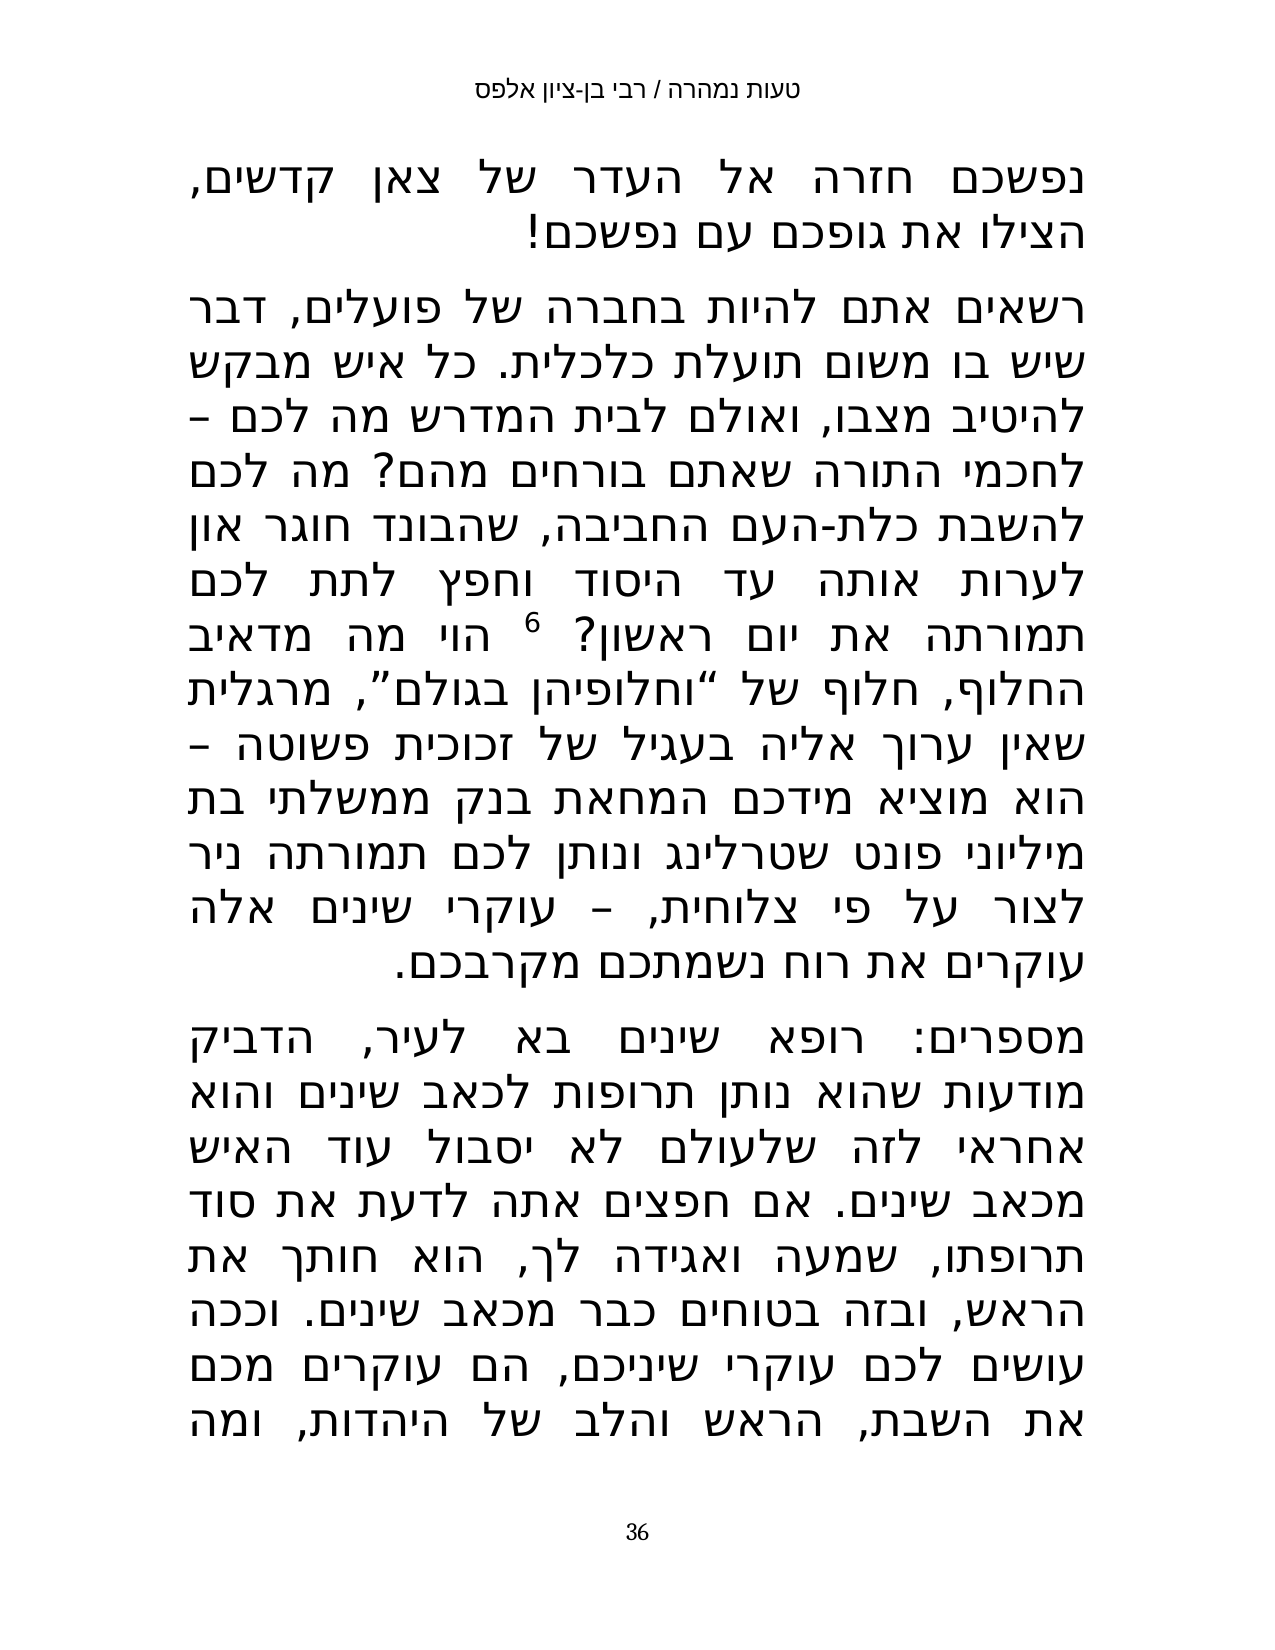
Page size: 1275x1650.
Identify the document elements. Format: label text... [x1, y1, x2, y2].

text רשאים אתם להיות בחברה של פועלים, דבר שיש בו משום תועלת כלכלית. כל איש מבקש להיטיב מצבו, ואולם לבית המדרש מה לכם – לחכמי התורה שאתם בורחים מהם? מה לכם להשבת כלת-העם החביבה, שהבונד חוגר און לערות אותה עד היסוד וחפץ לתת לכם תמורתה את יום ראשון? 6 הוי מה מדאיב החלוף, חלוף של “וחלופיהן בגולם”, מרגלית שאין ערוך אליה בעגיל של זכוכית פשוטה – הוא מוציא מידכם המחאת בנק ממשלתי בת מיליוני פונט שטרלינג ונותן לכם תמורתה ניר לצור על פי צלוחית, – עוקרי שינים אלה עוקרים את רוח נשמתכם מקרבכם. [187, 280, 1087, 989]
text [187, 1010, 1087, 1447]
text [187, 150, 1087, 259]
